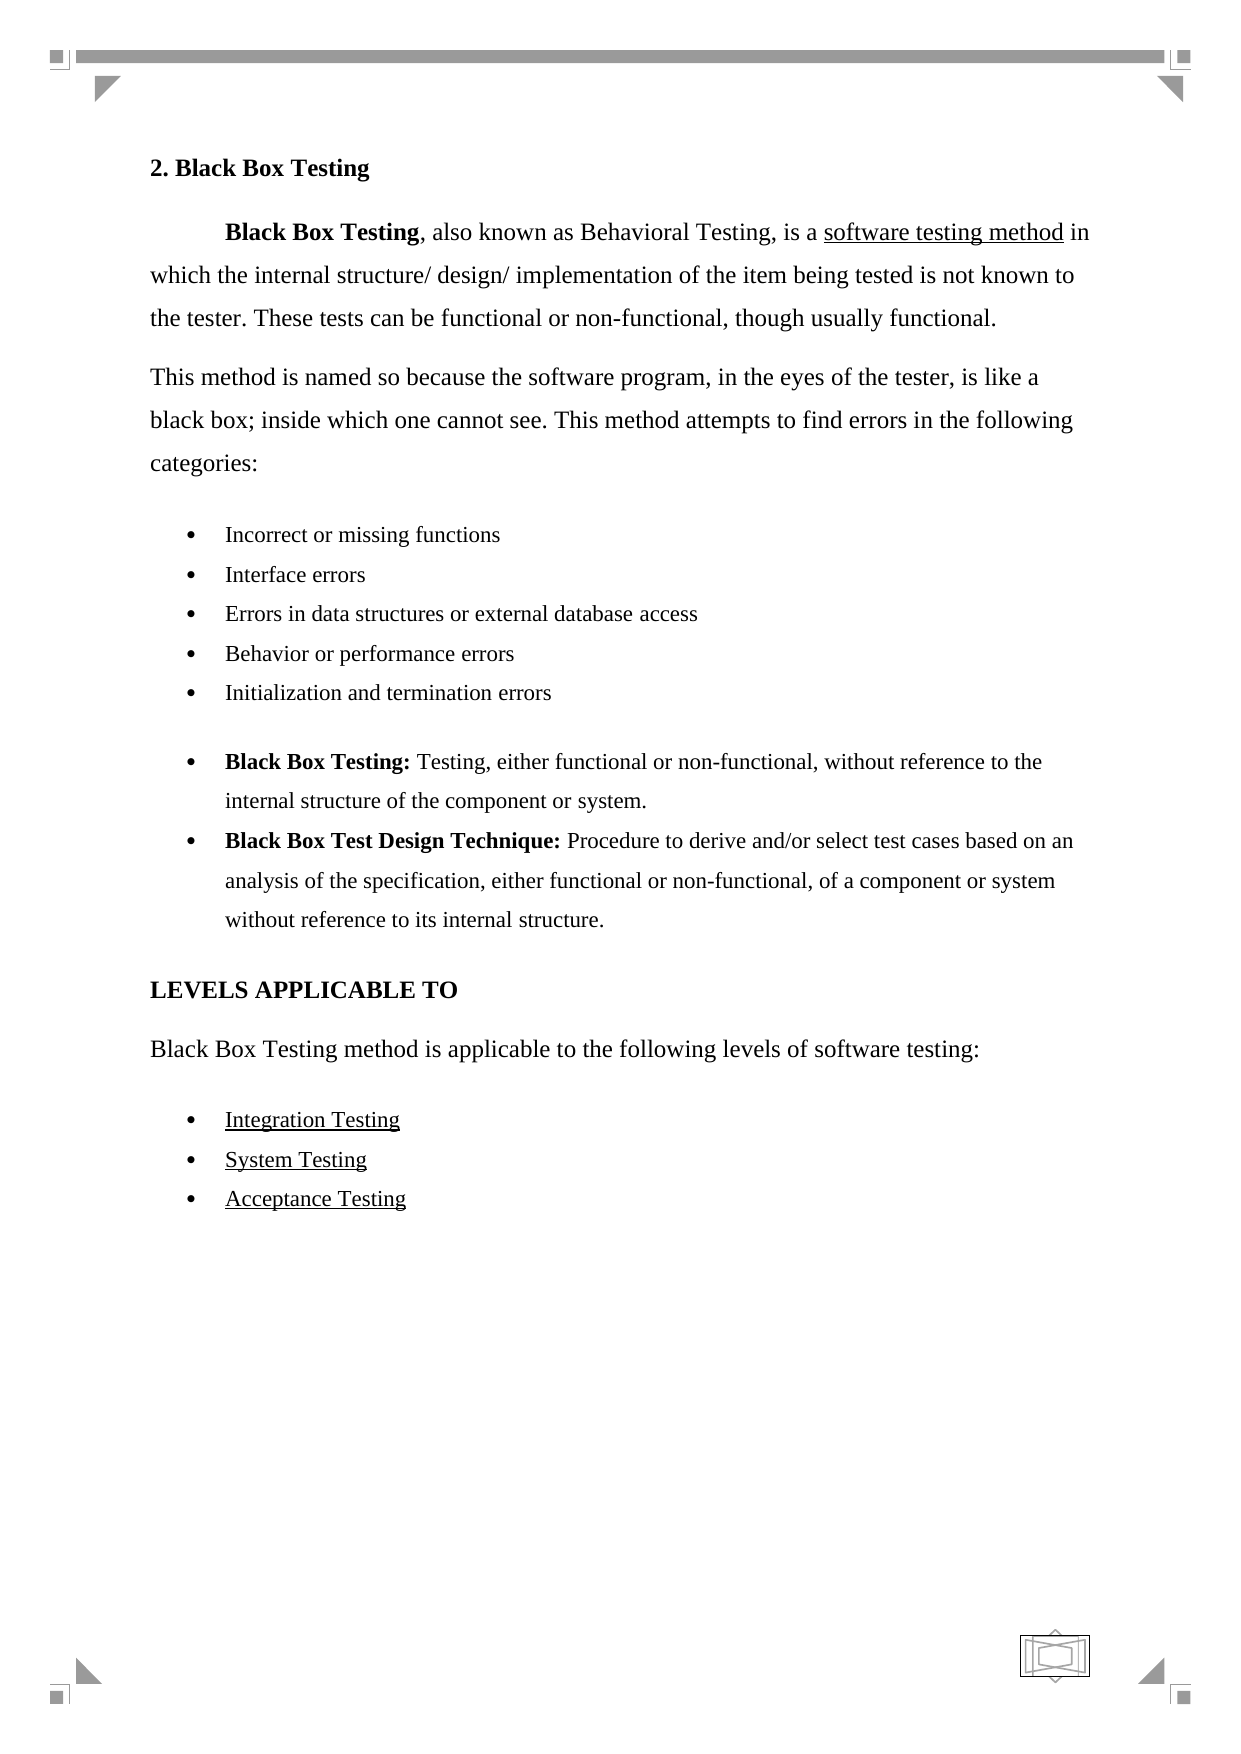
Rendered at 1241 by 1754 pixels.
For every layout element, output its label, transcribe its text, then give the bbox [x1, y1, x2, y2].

text Black Box Testing method is applicable to the following levels of software testing: [150, 1034, 1203, 1063]
subtitle LEVELS APPLICABLE TO [150, 976, 1203, 1004]
list Integration Testing [187, 1106, 1203, 1133]
list Initialization and termination errors [187, 679, 1203, 706]
list Interface errors [187, 561, 1203, 587]
list Black Box Testing: Testing, either functional or non-functional, without reference to the internal structure of the component or system. [187, 748, 1043, 814]
list Acceptance Testing [187, 1185, 1203, 1212]
list Behavior or performance errors [187, 640, 1203, 666]
list Errors in data structures or external database access [187, 600, 1203, 627]
text Black Box Testing, also known as Behavioral Testing, is a software testing method in which the internal structure/ design/ implementation of the item being tested is not known to the tester. These tests can be functional or non-functional, though usually functional. [150, 217, 1091, 332]
text This method is named so because the software program, in the eyes of the tester, is like a black box; inside which one cannot see. This method attempts to find errors in the following categories: [150, 362, 1075, 477]
list Incorrect or missing functions [187, 521, 1203, 548]
picture [1021, 1636, 1089, 1676]
list Black Box Test Design Technique: Procedure to derive and/or select test cases based on an analysis of the specification, either functional or non-functional, of a component or system without reference to its internal structure. [187, 827, 1074, 933]
subtitle Black Box Testing [150, 153, 1203, 182]
list System Testing [187, 1146, 1203, 1172]
